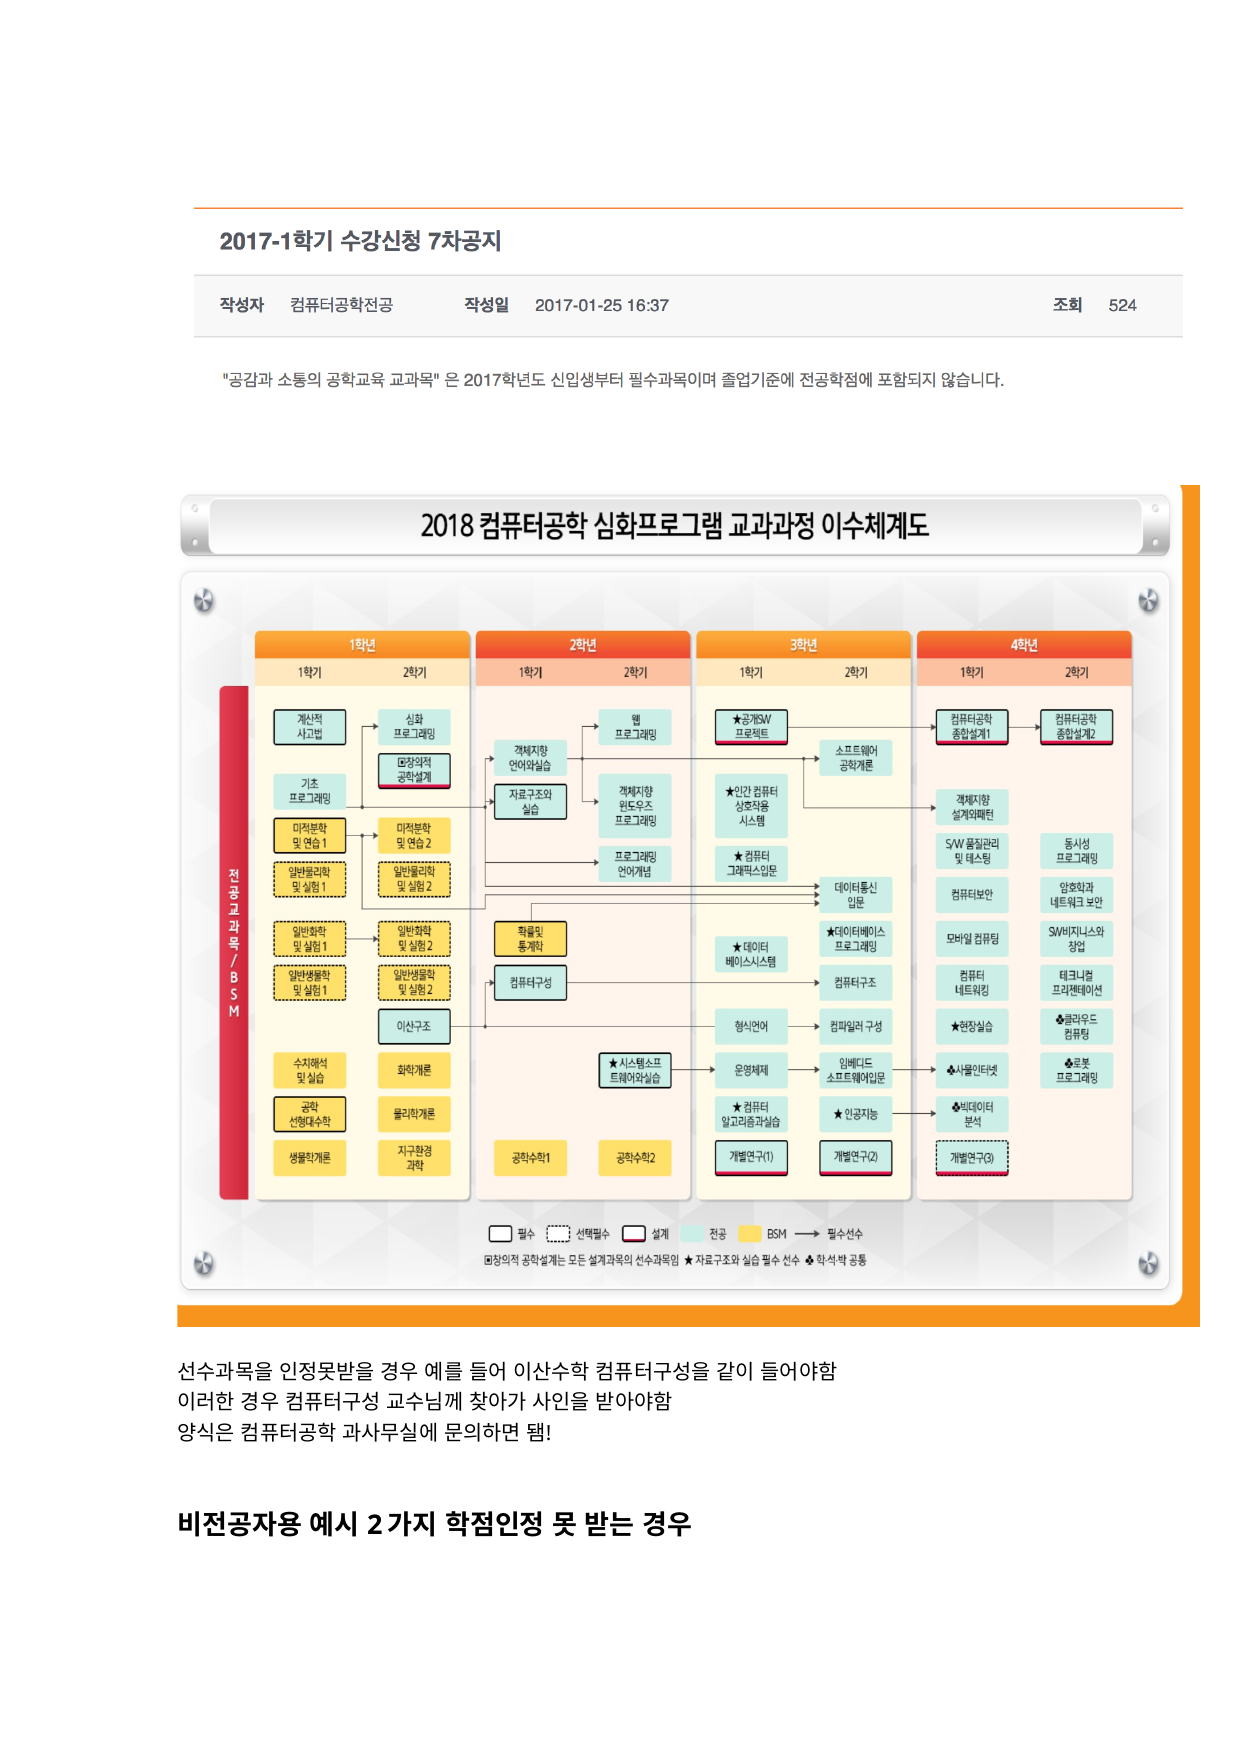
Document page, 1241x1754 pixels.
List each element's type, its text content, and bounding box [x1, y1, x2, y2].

picture [177, 206, 1197, 458]
picture [177, 485, 1200, 1327]
text 선수과목을 인정못받을 경우 예를 들어 이산수학 컴퓨터구성을 같이 들어야함 [177, 1355, 1063, 1386]
text 이러한 경우 컴퓨터구성 교수님께 찾아가 사인을 받아야함 [177, 1386, 1063, 1416]
text 비전공자용 예시 2가지 학점인정 못 받는 경우 [177, 1503, 1063, 1542]
text 양식은 컴퓨터공학 과사무실에 문의하면 됌! [177, 1416, 1063, 1446]
